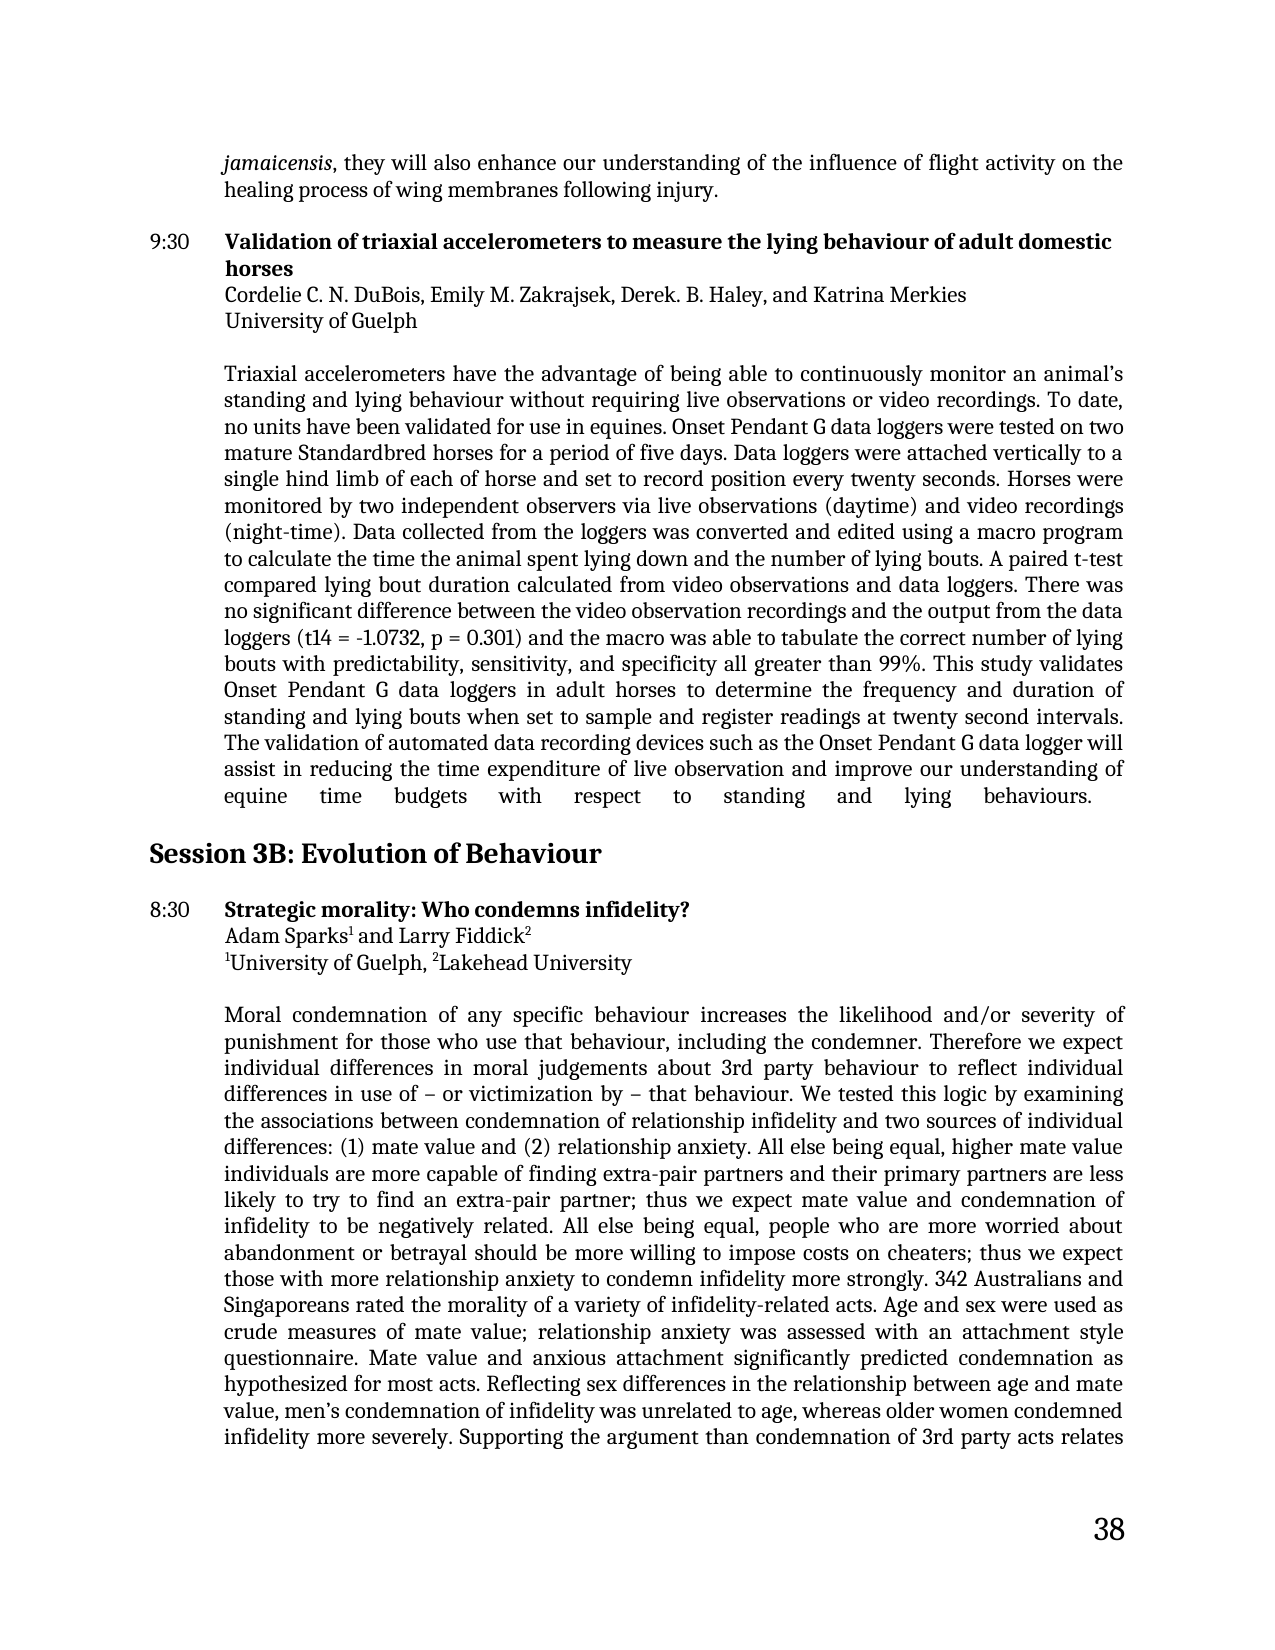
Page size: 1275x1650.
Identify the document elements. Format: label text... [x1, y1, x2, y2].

text 8:30 Strategic morality: Who condemns infidelity? [150, 897, 1125, 923]
text Cordelie C. N. DuBois, Emily M. Zakrajsek, Derek. B. Haley, and Katrina Merkies [150, 282, 1125, 308]
text 1University of Guelph, 2Lakehead University [150, 949, 1125, 976]
text Triaxial accelerometers have the advantage of being able to continuously monitor an animal’s standing and lying behaviour without requiring live observations or video recordings. To date, no units have been validated for use in equines. Onset Pendant G data loggers were tested on two mature Standardbred horses for a period of five days. Data loggers were attached vertically to a single hind limb of each of horse and set to record position every twenty seconds. Horses were monitored by two independent observers via live observations (daytime) and video recordings (night-time). Data collected from the loggers was converted and edited using a macro program to calculate the time the animal spent lying down and the number of lying bouts. A paired t-test compared lying bout duration calculated from video observations and data loggers. There was no significant difference between the video observation recordings and the output from the data loggers (t14 = -1.0732, p = 0.301) and the macro was able to tabulate the correct number of lying bouts with predictability, sensitivity, and specificity all greater than 99%. This study validates Onset Pendant G data loggers in adult horses to determine the frequency and duration of standing and lying bouts when set to sample and register readings at twenty second intervals. The validation of automated data recording devices such as the Onset Pendant G data logger will assist in reducing the time expenditure of live observation and improve our understanding of equine time budgets with respect to standing and lying behaviours. [224, 361, 1125, 837]
text 9:30 Validation of triaxial accelerometers to measure the lying behaviour of adult domestic horses [150, 229, 1125, 282]
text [224, 1002, 1125, 1450]
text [224, 150, 1125, 203]
text Session 3B: Evolution of Behaviour [150, 837, 1125, 870]
text University of Guelph [150, 308, 1125, 334]
text Adam Sparks1 and Larry Fiddick2 [150, 923, 1125, 949]
